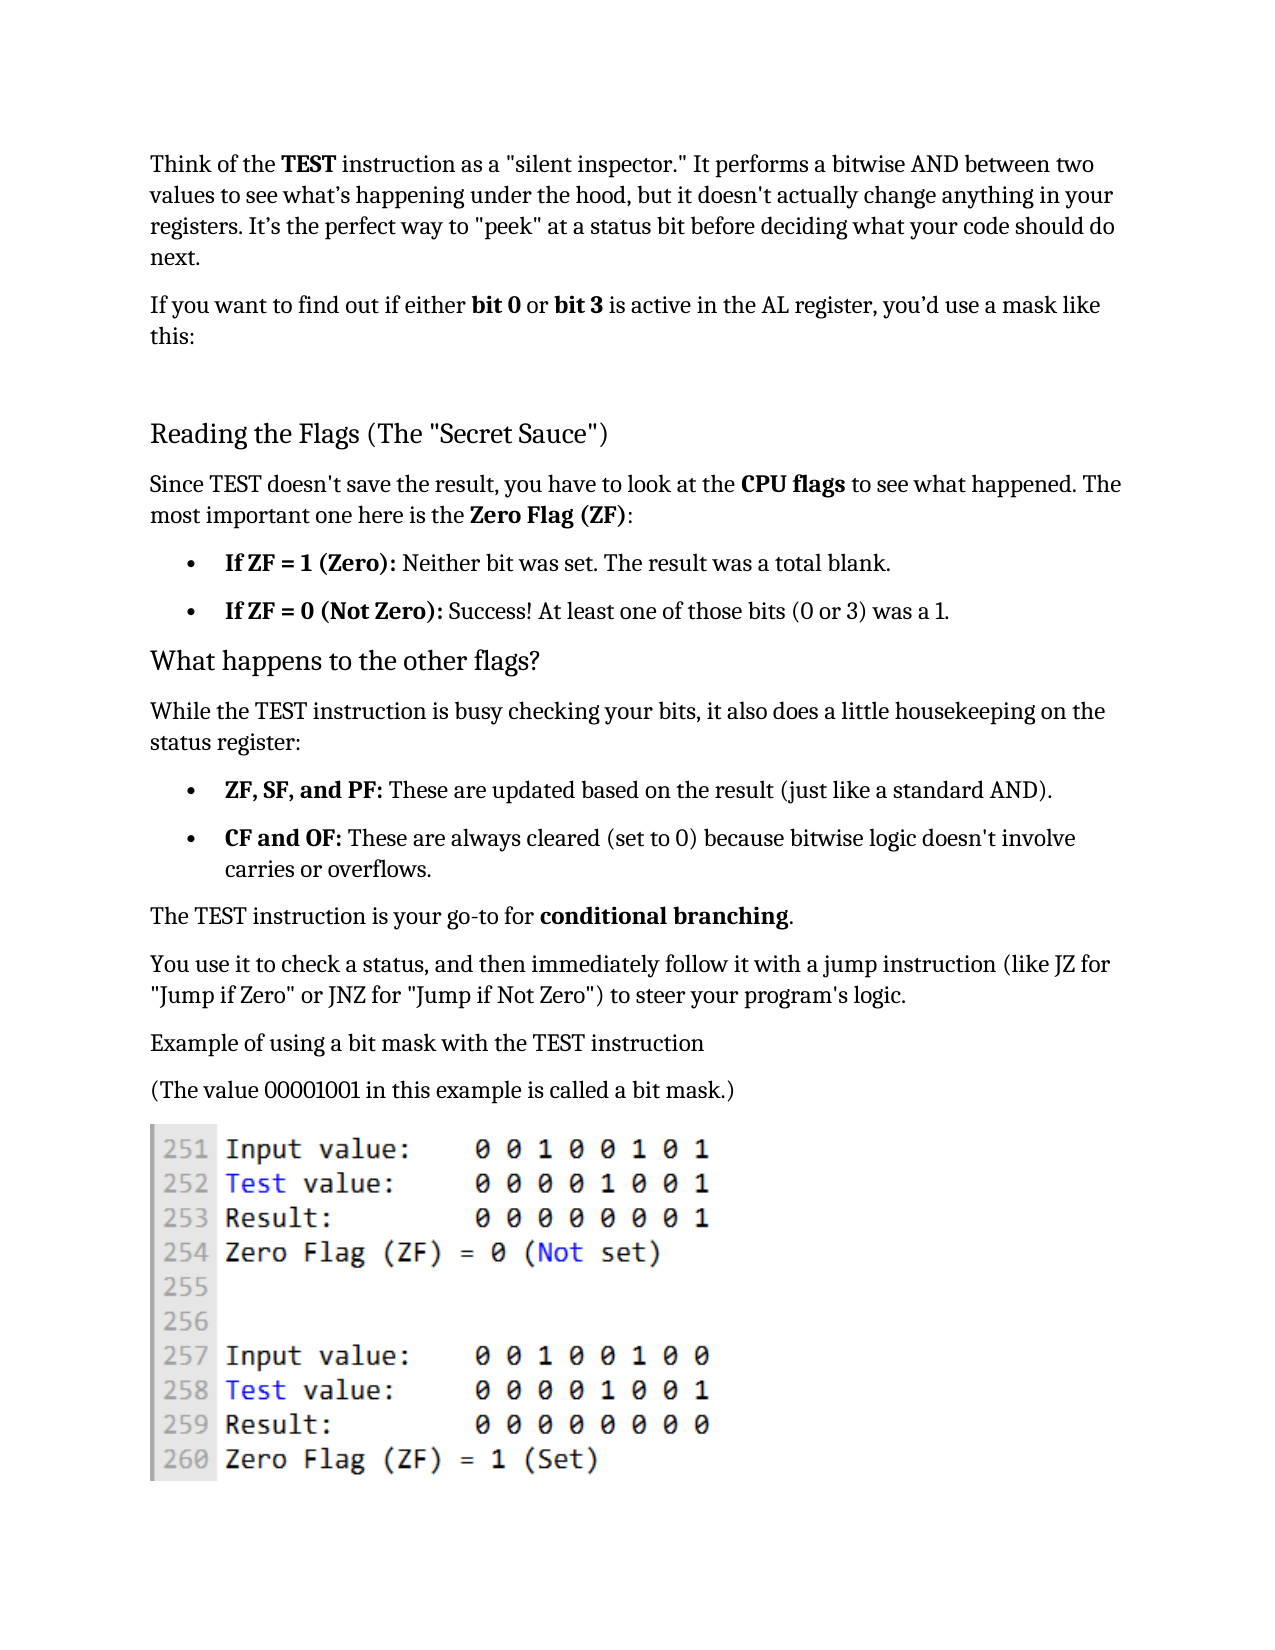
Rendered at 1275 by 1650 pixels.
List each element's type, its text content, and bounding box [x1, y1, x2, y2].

text Reading the Flags (The "Secret Sauce") [150, 417, 1125, 451]
list ZF, SF, and PF: These are updated based on the result (just like a standard AND). [187, 776, 1125, 804]
list If ZF = 1 (Zero): Neither bit was set. The result was a total blank. [187, 549, 1125, 578]
text The TEST instruction is your go-to for conditional branching. [150, 902, 1125, 931]
text Example of using a bit mask with the TEST instruction [150, 1029, 1125, 1057]
text If you want to find out if either bit 0 or bit 3 is active in the AL register, you’d use a mask like this: [150, 291, 1125, 351]
text You use it to check a status, and then immediately follow it with a jump instruction (like JZ for "Jump if Zero" or JNZ for "Jump if Not Zero") to steer your program's logic. [150, 950, 1125, 1010]
text Since TEST doesn't save the result, you have to look at the CPU flags to see what happened. The most important one here is the Zero Flag (ZF): [150, 470, 1125, 530]
text (The value 00001001 in this example is called a bit mask.) [150, 1076, 1125, 1105]
text What happens to the other flags? [150, 644, 1125, 678]
text Think of the TEST instruction as a "silent inspector." It performs a bitwise AND between two values to see what’s happening under the hood, but it doesn't actually change anything in your registers. It’s the perfect way to "peek" at a status bit before deciding what your code should do next. [150, 150, 1125, 272]
picture [150, 1124, 730, 1481]
list If ZF = 0 (Not Zero): Success! At least one of those bits (0 or 3) was a 1. [187, 597, 1125, 625]
list CF and OF: These are always cleared (set to 0) because bitwise logic doesn't involve carries or overflows. [187, 823, 1125, 883]
text While the TEST instruction is busy checking your bits, it also does a little housekeeping on the status register: [150, 697, 1125, 757]
